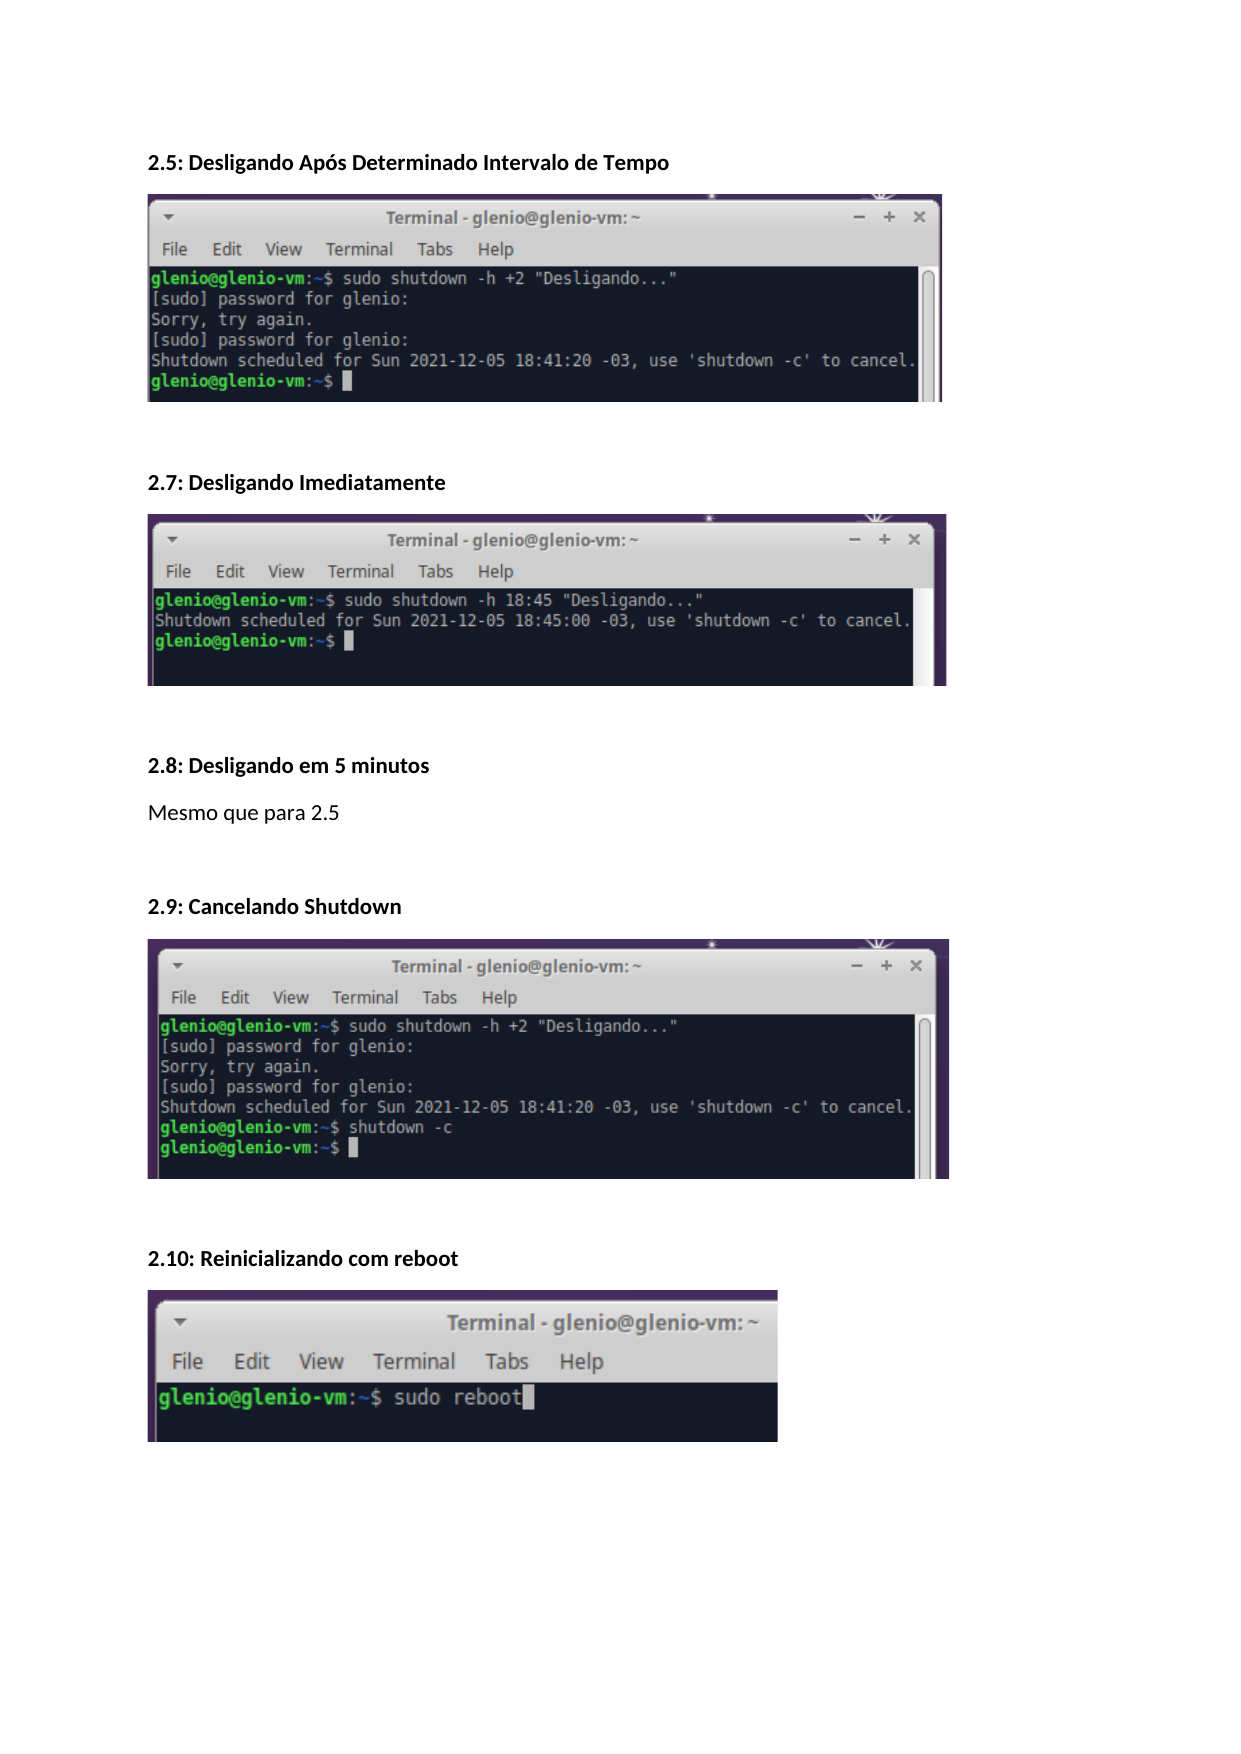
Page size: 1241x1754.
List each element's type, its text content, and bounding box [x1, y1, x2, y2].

text 2.9: Cancelando Shutdown [148, 892, 1093, 920]
text 2.7: Desligando Imediatamente [148, 468, 1093, 496]
picture [147, 514, 947, 686]
picture [147, 939, 950, 1179]
picture [147, 194, 943, 402]
text Mesmo que para 2.5 [148, 798, 1093, 827]
picture [147, 1290, 778, 1442]
text 2.8: Desligando em 5 minutos [148, 752, 1093, 780]
text 2.5: Desligando Após Determinado Intervalo de Tempo [148, 148, 1093, 176]
text 2.10: Reinicializando com reboot [148, 1244, 1093, 1272]
